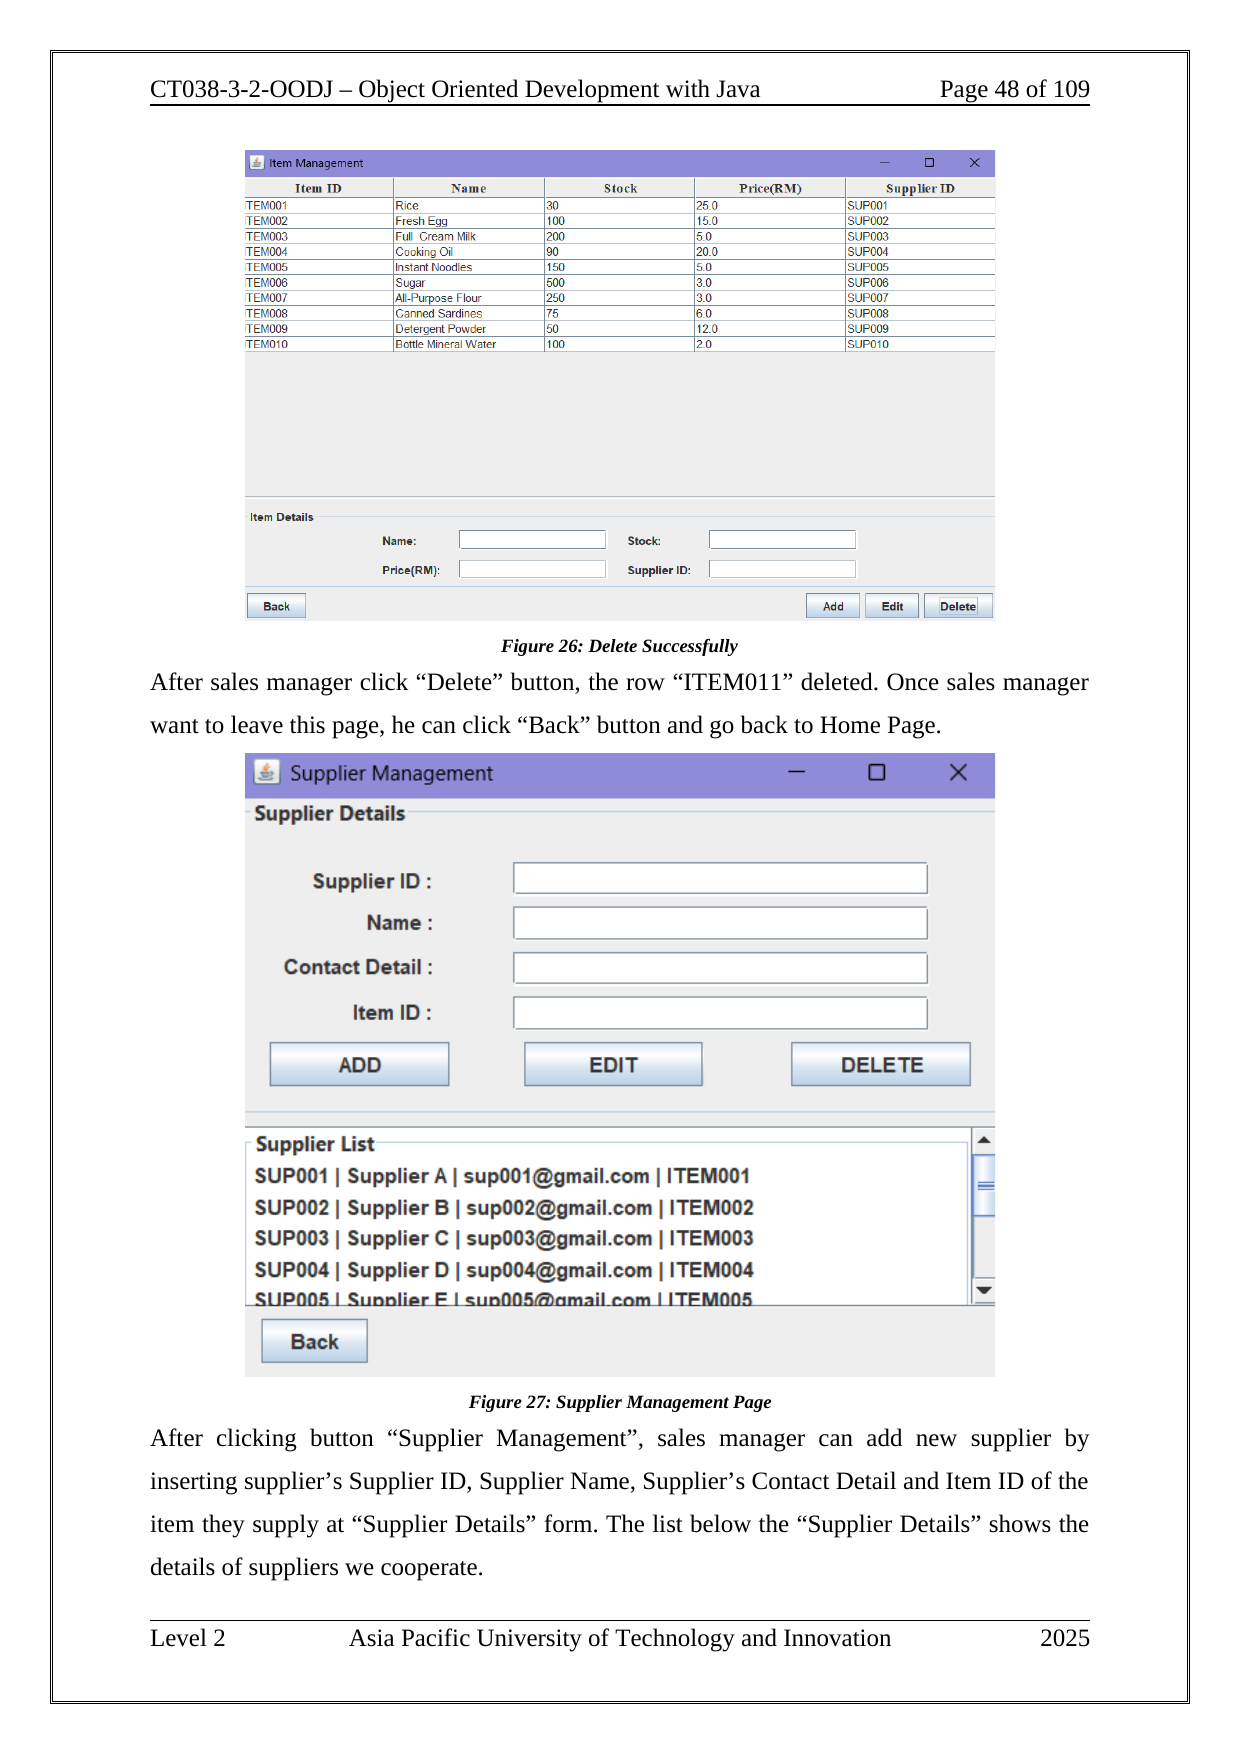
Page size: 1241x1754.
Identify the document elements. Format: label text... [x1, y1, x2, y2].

picture [245, 150, 995, 621]
text Figure 27: Supplier Management Page [150, 1391, 1090, 1412]
picture [245, 753, 995, 1377]
text Figure 26: Delete Successfully [150, 635, 1090, 656]
text After sales manager click “Delete” button, the row “ITEM011” deleted. Once sales manager want to leave this page, he can click “Back” button and go back to Home Page. [150, 667, 1090, 739]
text After clicking button “Supplier Management”, sales manager can add new supplier by inserting supplier’s Supplier ID, Supplier Name, Supplier’s Contact Detail and Item ID of the item they supply at “Supplier Details” form. The list below the “Supplier Details” shows the details of suppliers we cooperate. [150, 1423, 1090, 1581]
